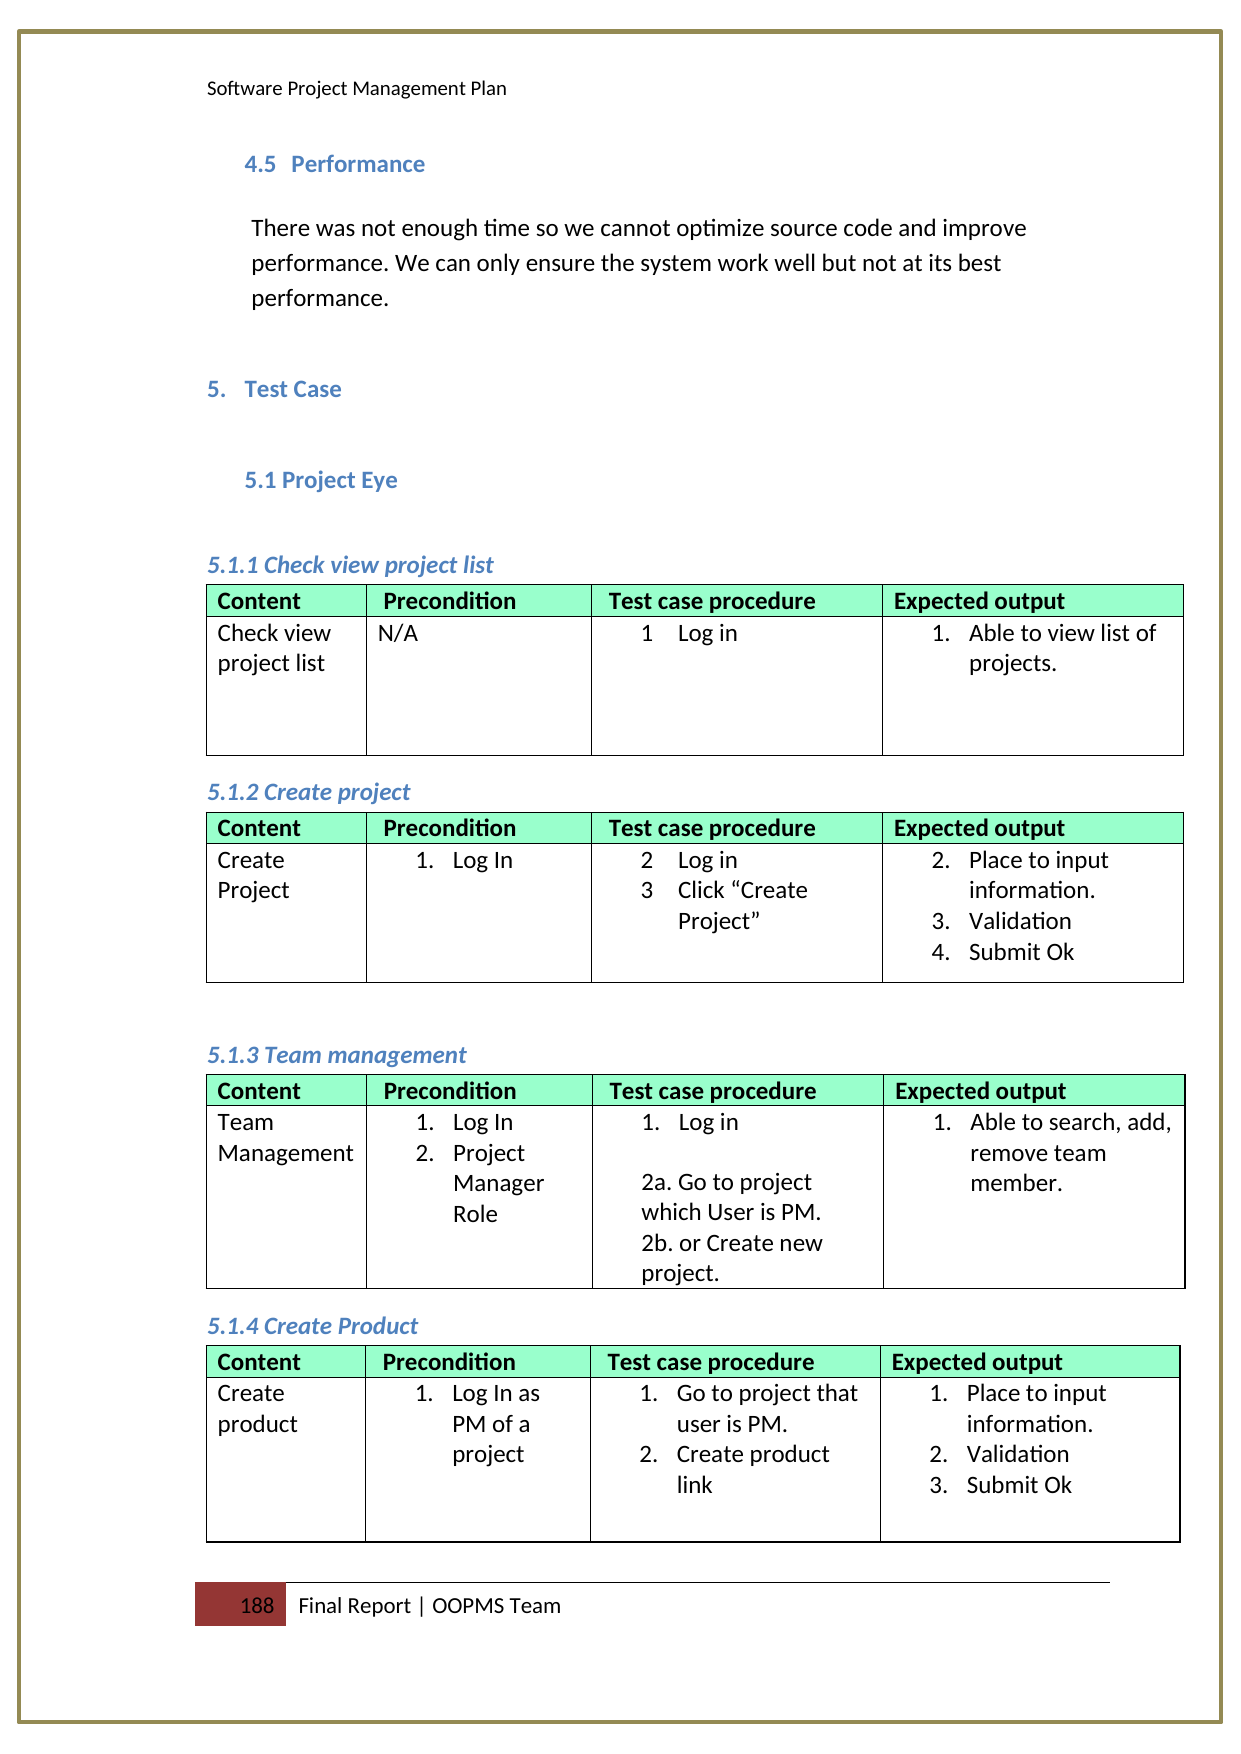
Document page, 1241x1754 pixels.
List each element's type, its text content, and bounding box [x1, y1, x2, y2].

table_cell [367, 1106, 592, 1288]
subtitle 5.1.2 Create project [207, 777, 1122, 807]
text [251, 212, 1122, 313]
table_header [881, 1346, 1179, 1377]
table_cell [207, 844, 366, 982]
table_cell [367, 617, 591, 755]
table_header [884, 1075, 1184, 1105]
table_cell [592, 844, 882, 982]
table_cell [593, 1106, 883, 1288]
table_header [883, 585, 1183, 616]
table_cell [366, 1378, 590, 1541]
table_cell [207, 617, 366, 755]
subtitle Project Eye [244, 464, 1122, 525]
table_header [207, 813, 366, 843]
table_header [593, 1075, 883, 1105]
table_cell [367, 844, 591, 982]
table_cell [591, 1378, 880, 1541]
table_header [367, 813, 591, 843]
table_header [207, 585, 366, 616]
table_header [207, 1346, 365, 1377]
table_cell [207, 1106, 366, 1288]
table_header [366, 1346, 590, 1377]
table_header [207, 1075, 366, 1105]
subtitle 5.1.4 Create Product [207, 1310, 1122, 1341]
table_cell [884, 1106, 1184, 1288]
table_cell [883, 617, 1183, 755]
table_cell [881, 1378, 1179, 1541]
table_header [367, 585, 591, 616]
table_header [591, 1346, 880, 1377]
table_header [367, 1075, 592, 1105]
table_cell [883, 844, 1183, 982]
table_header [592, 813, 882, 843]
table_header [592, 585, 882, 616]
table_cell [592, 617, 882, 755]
subtitle Performance [244, 148, 1122, 208]
subtitle 5.1.1 Check view project list [207, 549, 1122, 580]
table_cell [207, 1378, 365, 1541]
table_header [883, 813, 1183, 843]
subtitle Test Case [207, 373, 1122, 404]
subtitle 5.1.3 Team management [207, 1039, 1122, 1069]
